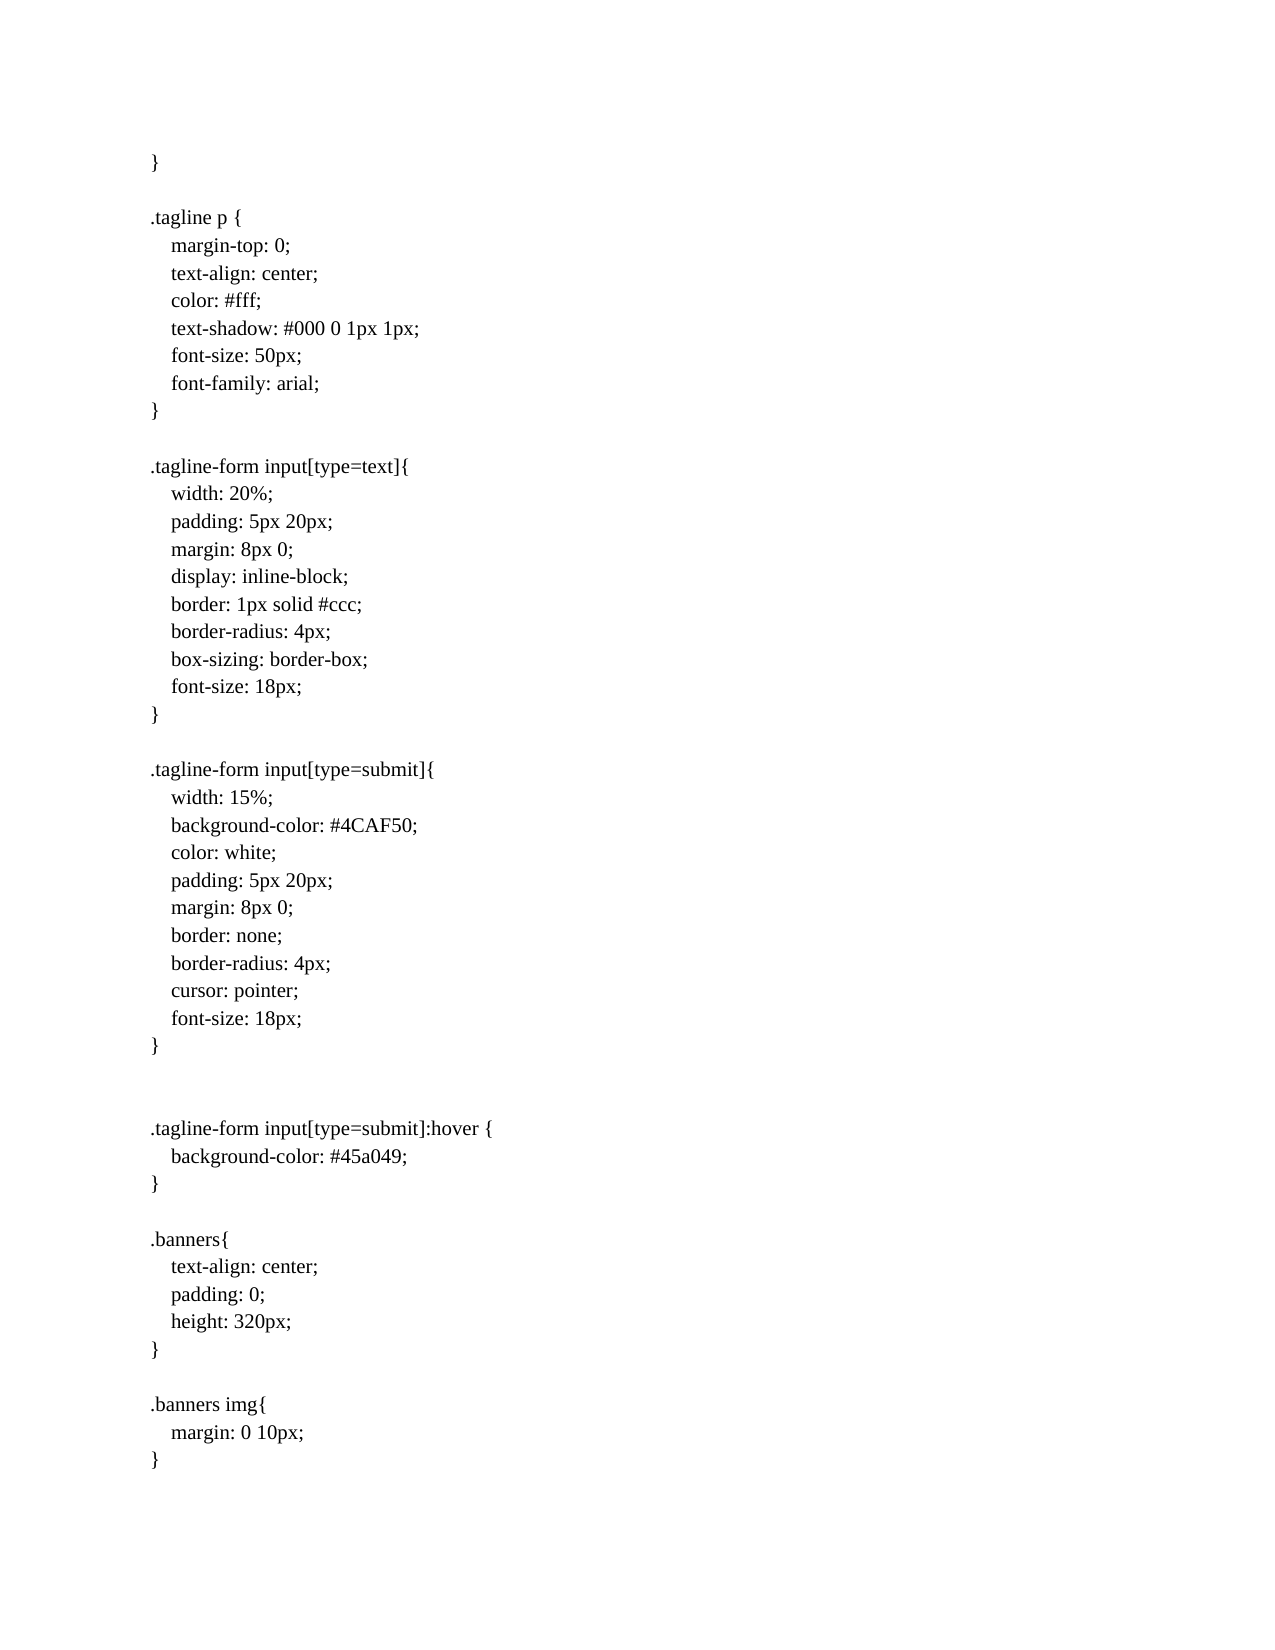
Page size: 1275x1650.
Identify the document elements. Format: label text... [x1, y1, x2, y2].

text border: 1px solid #ccc; [150, 592, 1125, 616]
text font-size: 18px; [150, 674, 1125, 698]
text .tagline-form input[type=text]{ [150, 454, 1125, 478]
text .tagline-form input[type=submit]{ [150, 757, 1125, 781]
text border-radius: 4px; [150, 619, 1125, 643]
text .banners img{ [150, 1392, 1125, 1416]
text margin: 8px 0; [150, 895, 1125, 919]
text } [150, 1171, 1125, 1195]
text margin: 0 10px; [150, 1420, 1125, 1444]
text .tagline-form input[type=submit]:hover { [150, 1116, 1125, 1140]
text color: #fff; [150, 288, 1125, 312]
text width: 20%; [150, 481, 1125, 505]
text } [150, 150, 1125, 174]
text text-align: center; [150, 1254, 1125, 1278]
text padding: 5px 20px; [150, 509, 1125, 533]
text text-shadow: #000 0 1px 1px; [150, 316, 1125, 340]
text } [150, 702, 1125, 726]
text height: 320px; [150, 1309, 1125, 1333]
text font-family: arial; [150, 371, 1125, 395]
text font-size: 18px; [150, 1006, 1125, 1030]
text font-size: 50px; [150, 343, 1125, 367]
text } [150, 1337, 1125, 1361]
text padding: 0; [150, 1282, 1125, 1306]
text display: inline-block; [150, 564, 1125, 588]
text text-align: center; [150, 260, 1125, 284]
text cursor: pointer; [150, 978, 1125, 1002]
text background-color: #45a049; [150, 1144, 1125, 1168]
text background-color: #4CAF50; [150, 812, 1125, 837]
text padding: 5px 20px; [150, 868, 1125, 892]
text .banners{ [150, 1227, 1125, 1251]
text } [150, 1033, 1125, 1057]
text box-sizing: border-box; [150, 647, 1125, 671]
text border-radius: 4px; [150, 951, 1125, 974]
text border: none; [150, 923, 1125, 947]
text } [150, 398, 1125, 422]
text color: white; [150, 840, 1125, 864]
text .tagline p { [150, 205, 1125, 229]
text margin-top: 0; [150, 233, 1125, 257]
text width: 15%; [150, 785, 1125, 809]
text margin: 8px 0; [150, 536, 1125, 561]
text } [150, 1447, 1125, 1471]
